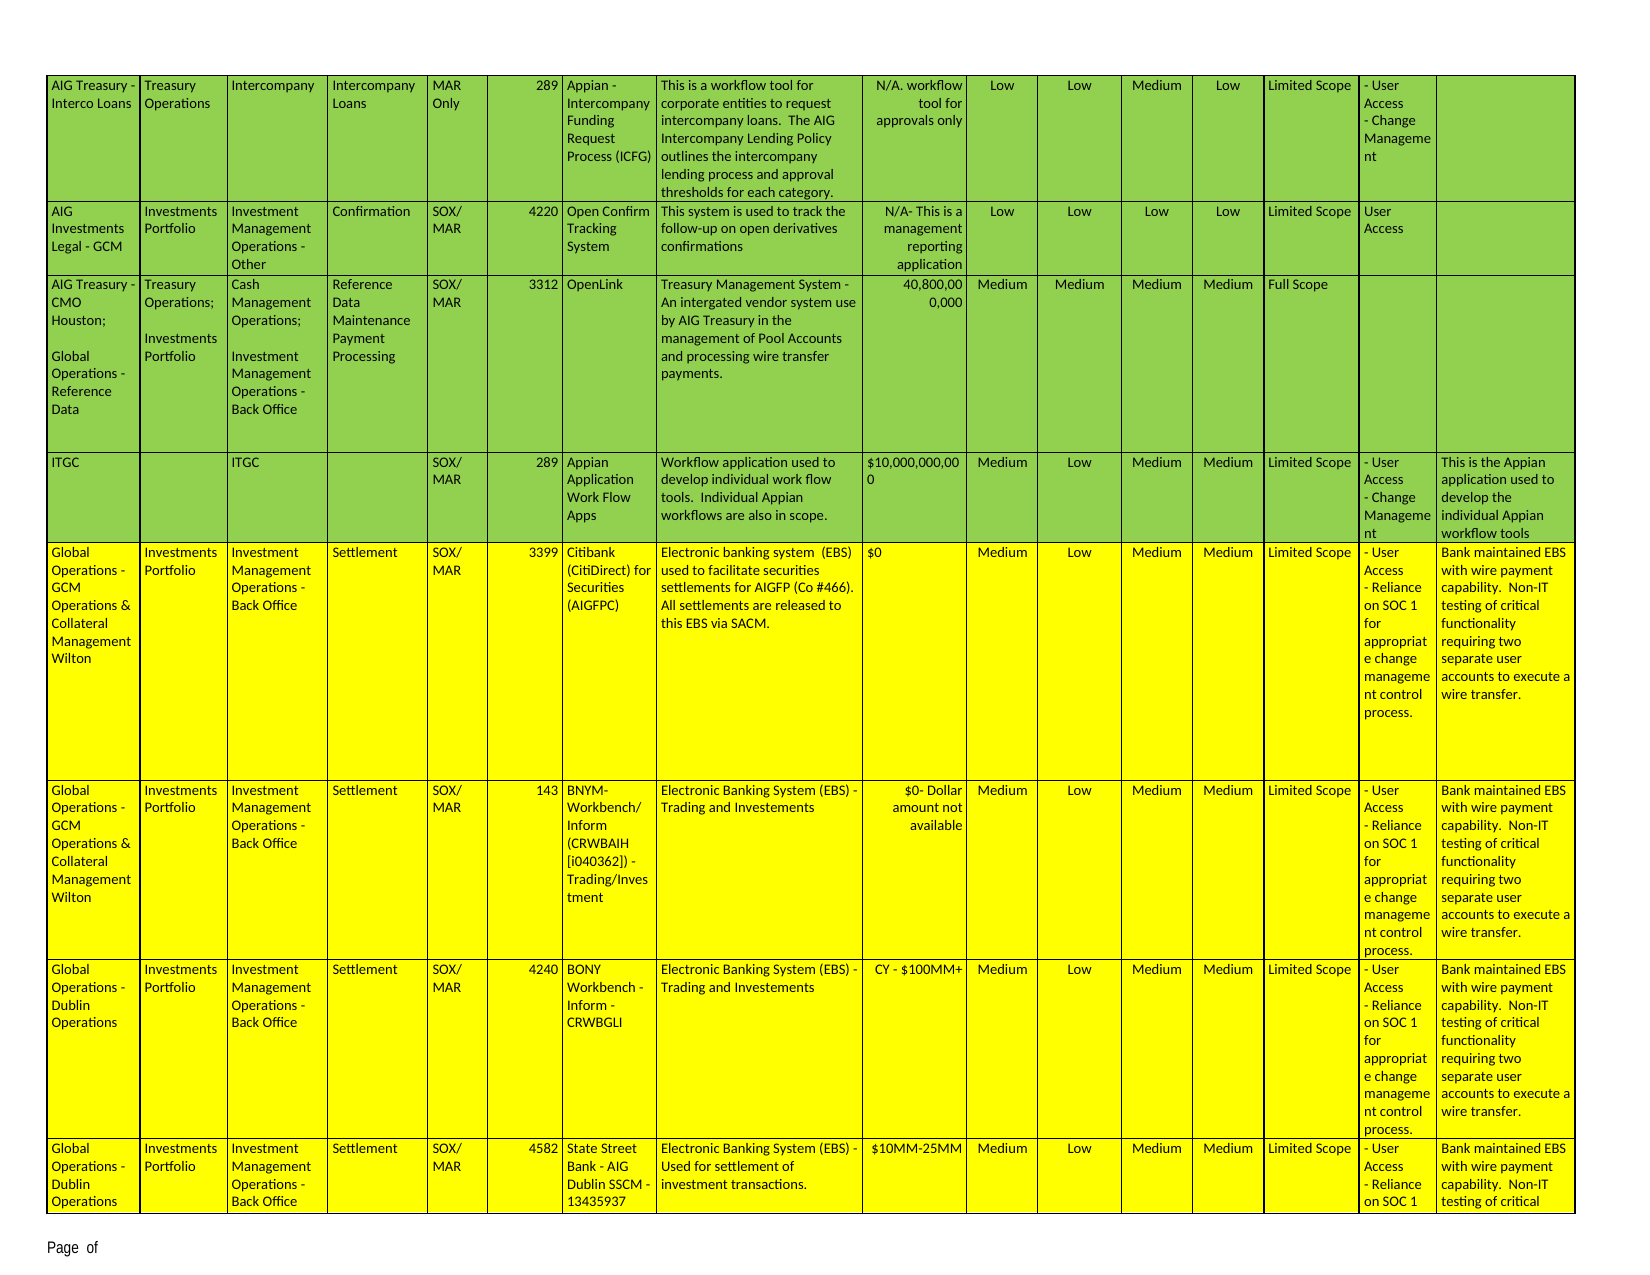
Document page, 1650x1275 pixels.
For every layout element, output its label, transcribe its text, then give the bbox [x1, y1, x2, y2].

table_cell Open Confirm Tracking System [563, 202, 656, 275]
table_cell Low [1193, 76, 1263, 201]
table_cell SOX/MAR [428, 202, 487, 275]
table_cell ITGC [48, 453, 139, 542]
table_cell [1437, 276, 1574, 452]
table_cell 289 [488, 76, 562, 201]
table_cell Limited Scope [1265, 453, 1358, 542]
table_cell $0 [863, 543, 966, 780]
table_cell Medium [1122, 960, 1192, 1138]
table_cell User Access [1360, 202, 1436, 275]
table_cell OpenLink [563, 276, 656, 452]
table_cell Citibank (CitiDirect) for Securities (AIGFPC) [563, 543, 656, 780]
table_cell Medium [1193, 543, 1263, 780]
table_cell Medium [967, 1139, 1037, 1212]
table_cell Intercompany Loans [328, 76, 427, 201]
table_cell SOX/MAR [428, 781, 487, 959]
table_cell MAR Only [428, 76, 487, 201]
table_cell Investment Management Operations - Back Office [228, 960, 327, 1138]
table_cell - User Access - Reliance on SOC 1 for appropriate change management control process. [1360, 543, 1436, 780]
table_cell Reference Data Maintenance Payment Processing [328, 276, 427, 452]
table_cell Treasury Management System - An intergated vendor system use by AIG Treasury in the management of Pool Accounts and processing wire transfer payments. [657, 276, 862, 452]
table_cell Intercompany [228, 76, 327, 201]
table_cell This is the Appian application used to develop the individual Appian workflow tools [1437, 453, 1574, 542]
table_cell Medium [1193, 453, 1263, 542]
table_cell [1437, 1139, 1574, 1212]
table_cell Medium [1122, 543, 1192, 780]
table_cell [1360, 1139, 1436, 1212]
table_cell Investments Portfolio [141, 781, 227, 959]
table_cell ITGC [228, 453, 327, 542]
table_cell Medium [1122, 76, 1192, 201]
table_cell AIG Treasury - Interco Loans [48, 76, 139, 201]
table_cell Settlement [328, 1139, 427, 1212]
table_cell Electronic Banking System (EBS) - Trading and Investements [657, 960, 862, 1138]
table_cell Investment Management Operations - Other [228, 202, 327, 275]
table_cell Limited Scope [1265, 781, 1358, 959]
table_cell Appian Application Work Flow Apps [563, 453, 656, 542]
table_cell - User Access - Change Management [1360, 453, 1436, 542]
table_cell Medium [1122, 1139, 1192, 1212]
table_cell Medium [1122, 276, 1192, 452]
table_cell Global Operations - GCM Operations & Collateral Management Wilton [48, 781, 139, 959]
table_cell [1437, 202, 1574, 275]
table_cell Low [1038, 1139, 1121, 1212]
table_cell [328, 453, 427, 542]
table_cell Investments Portfolio [141, 960, 227, 1138]
table_cell - User Access - Reliance on SOC 1 for appropriate change management control process. [1360, 781, 1436, 959]
table_cell $10MM-25MM [863, 1139, 966, 1212]
table_cell CY - $100MM+ [863, 960, 966, 1138]
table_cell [48, 1139, 139, 1212]
table_cell $10,000,000,000 [863, 453, 966, 542]
table_cell Investment Management Operations - Back Office [228, 781, 327, 959]
table_cell Electronic banking system (EBS) used to facilitate securities settlements for AIGFP (Co #466). All settlements are released to this EBS via SACM. [657, 543, 862, 780]
table_cell Treasury Operations [141, 76, 227, 201]
table_cell [1360, 276, 1436, 452]
table_cell Cash Management Operations; Investment Management Operations - Back Office [228, 276, 327, 452]
table_cell - User Access - Reliance on SOC 1 for appropriate change management control process. [1360, 960, 1436, 1138]
table_cell - User Access - Change Management [1360, 76, 1436, 201]
table_cell Limited Scope [1265, 76, 1358, 201]
table_cell BNYM-Workbench/Inform (CRWBAIH [i040362]) - Trading/Investment [563, 781, 656, 959]
table_cell Appian - Intercompany Funding Request Process (ICFG) [563, 76, 656, 201]
table_cell 289 [488, 453, 562, 542]
table_cell Workflow application used to develop individual work flow tools. Individual Appian workflows are also in scope. [657, 453, 862, 542]
table_cell AIG Investments Legal - GCM [48, 202, 139, 275]
table_cell Settlement [328, 543, 427, 780]
table_cell [1437, 76, 1574, 201]
table_cell Medium [967, 781, 1037, 959]
table_cell N/A- This is a management reporting application [863, 202, 966, 275]
table_cell 143 [488, 781, 562, 959]
table_cell Limited Scope [1265, 543, 1358, 780]
table_cell 4582 [488, 1139, 562, 1212]
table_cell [141, 1139, 227, 1212]
table_cell Medium [967, 276, 1037, 452]
table_cell Medium [1193, 1139, 1263, 1212]
table_cell 40,800,000,000 [863, 276, 966, 452]
table_cell AIG Treasury - CMO Houston; Global Operations - Reference Data [48, 276, 139, 452]
table_cell Global Operations - GCM Operations & Collateral Management Wilton [48, 543, 139, 780]
table_cell Low [1038, 960, 1121, 1138]
table_cell SOX/MAR [428, 1139, 487, 1212]
table_cell Medium [967, 960, 1037, 1138]
table_cell Medium [1122, 453, 1192, 542]
table_cell Low [1038, 543, 1121, 780]
table_cell 3312 [488, 276, 562, 452]
table_cell Confirmation [328, 202, 427, 275]
table_cell Medium [1038, 276, 1121, 452]
table_cell Medium [1193, 960, 1263, 1138]
table_cell Low [1038, 76, 1121, 201]
table_cell Low [967, 76, 1037, 201]
table_cell Limited Scope [1265, 1139, 1358, 1212]
table_cell Investments Portfolio [141, 543, 227, 780]
table_cell This is a workflow tool for corporate entities to request intercompany loans. The AIG Intercompany Lending Policy outlines the intercompany lending process and approval thresholds for each category. [657, 76, 862, 201]
table_cell SOX/MAR [428, 543, 487, 780]
table_cell Low [1122, 202, 1192, 275]
table_cell $0- Dollar amount not available [863, 781, 966, 959]
table_cell BONY Workbench - Inform -CRWBGLI [563, 960, 656, 1138]
table_cell Treasury Operations; Investments Portfolio [141, 276, 227, 452]
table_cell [228, 1139, 327, 1212]
table_cell Settlement [328, 960, 427, 1138]
table_cell 4240 [488, 960, 562, 1138]
table_cell Low [967, 202, 1037, 275]
table_cell Electronic Banking System (EBS) - Trading and Investements [657, 781, 862, 959]
table_cell SOX/MAR [428, 960, 487, 1138]
table_cell Limited Scope [1265, 202, 1358, 275]
table_cell [141, 453, 227, 542]
table_cell Low [1038, 202, 1121, 275]
table_cell N/A. workflow tool for approvals only [863, 76, 966, 201]
table_cell 3399 [488, 543, 562, 780]
table_cell Settlement [328, 781, 427, 959]
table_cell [563, 1139, 656, 1212]
table_cell Medium [1122, 781, 1192, 959]
table_cell Investments Portfolio [141, 202, 227, 275]
table_cell Investment Management Operations - Back Office [228, 543, 327, 780]
table_cell 4220 [488, 202, 562, 275]
table_cell Low [1038, 781, 1121, 959]
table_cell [657, 1139, 862, 1212]
table_cell Medium [967, 453, 1037, 542]
table_cell SOX/MAR [428, 276, 487, 452]
table_cell This system is used to track the follow-up on open derivatives confirmations [657, 202, 862, 275]
table_cell Global Operations - Dublin Operations [48, 960, 139, 1138]
table_cell Medium [1193, 276, 1263, 452]
table_cell SOX/MAR [428, 453, 487, 542]
table_cell Medium [967, 543, 1037, 780]
table_cell Low [1193, 202, 1263, 275]
table_cell Low [1038, 453, 1121, 542]
table_cell Full Scope [1265, 276, 1358, 452]
table_cell Limited Scope [1265, 960, 1358, 1138]
table_cell Medium [1193, 781, 1263, 959]
